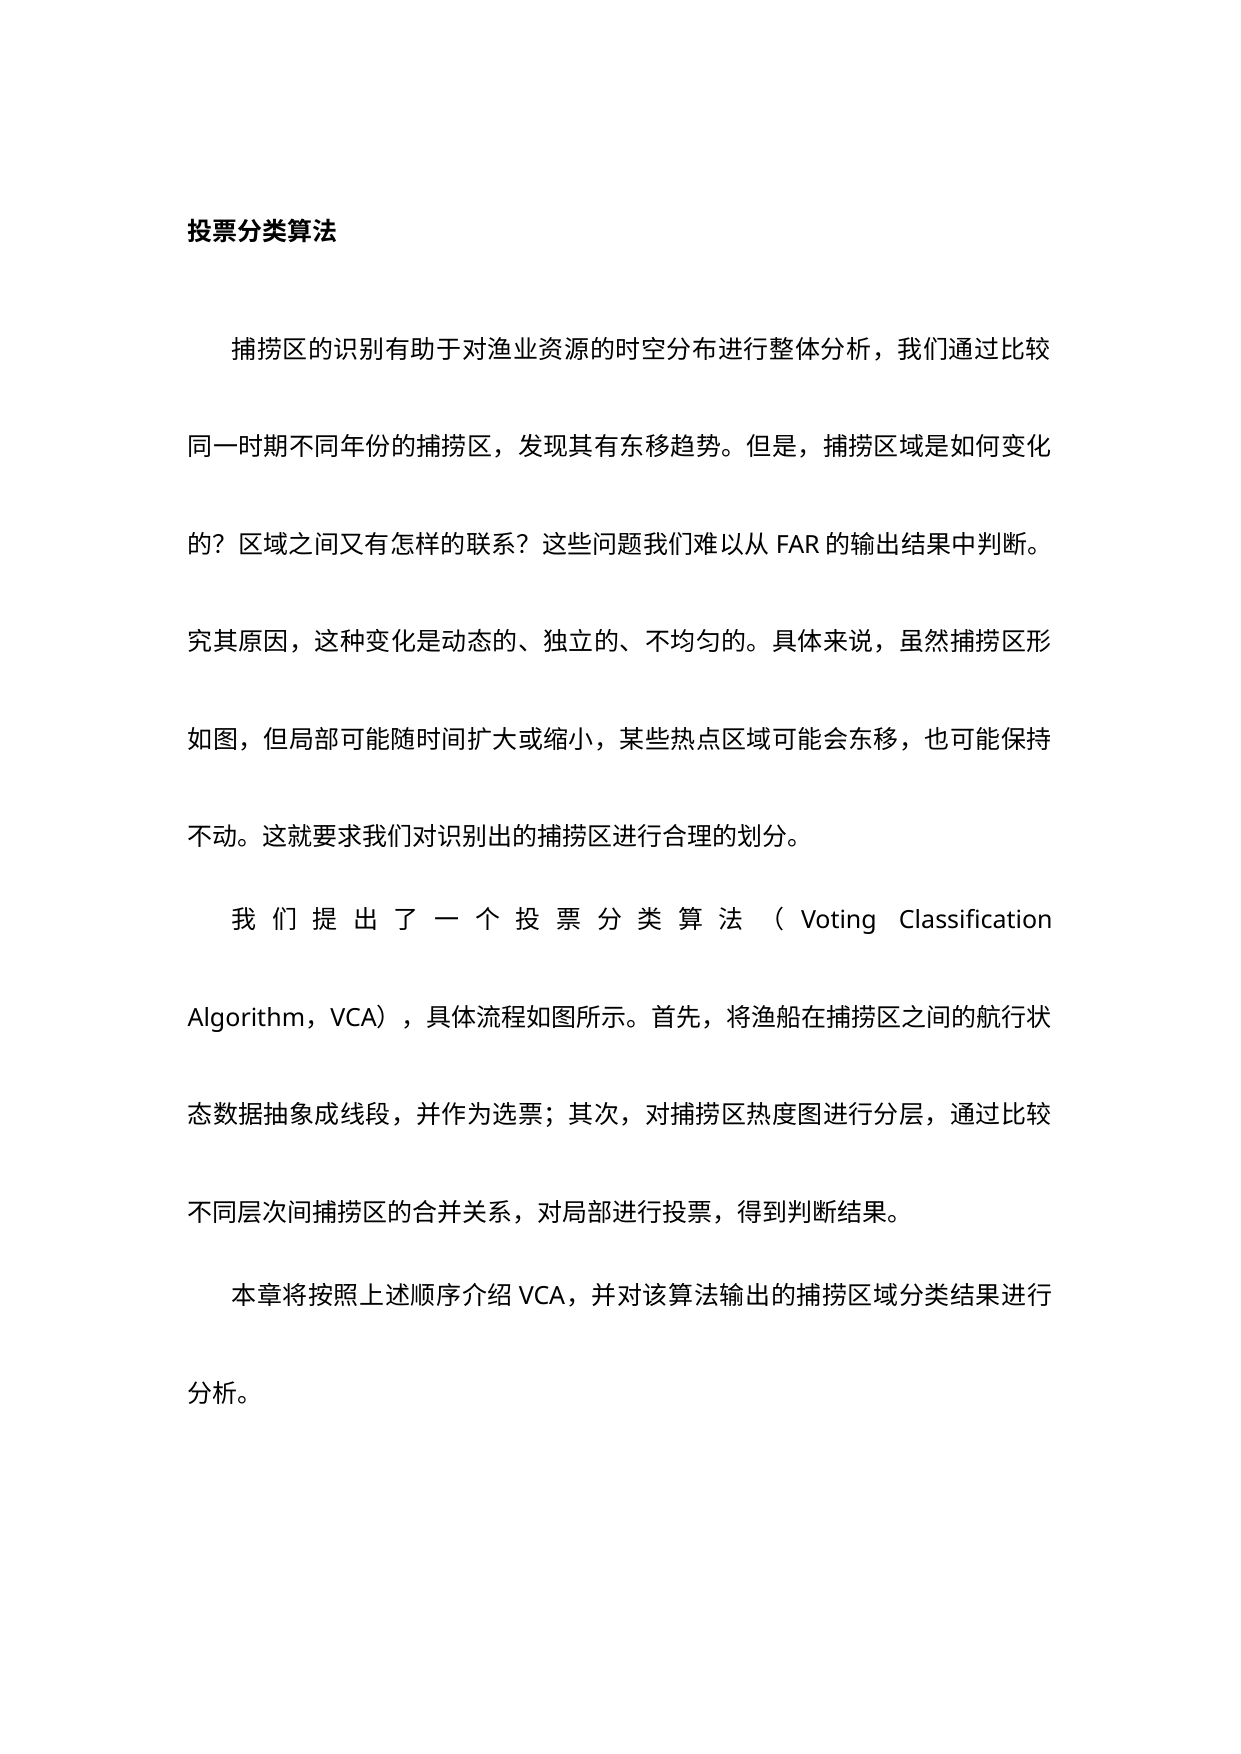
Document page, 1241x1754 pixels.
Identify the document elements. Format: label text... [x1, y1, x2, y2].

subtitle 投票分类算法 [187, 197, 1053, 262]
text 本章将按照上述顺序介绍VCA，并对该算法输出的捕捞区域分类结果进行分析。 [187, 1261, 1053, 1424]
text 捕捞区的识别有助于对渔业资源的时空分布进行整体分析，我们通过比较同一时期不同年份的捕捞区，发现其有东移趋势。但是，捕捞区域是如何变化的？区域之间又有怎样的联系？这些问题我们难以从FAR的输出结果中判断。究其原因，这种变化是动态的、独立的、不均匀的。具体来说，虽然捕捞区形如图，但局部可能随时间扩大或缩小，某些热点区域可能会东移，也可能保持不动。这就要求我们对识别出的捕捞区进行合理的划分。 [187, 315, 1053, 867]
text 我们提出了一个投票分类算法（Voting Classification Algorithm，VCA），具体流程如图所示。首先，将渔船在捕捞区之间的航行状态数据抽象成线段，并作为选票；其次，对捕捞区热度图进行分层，通过比较不同层次间捕捞区的合并关系，对局部进行投票，得到判断结果。 [187, 886, 1053, 1243]
